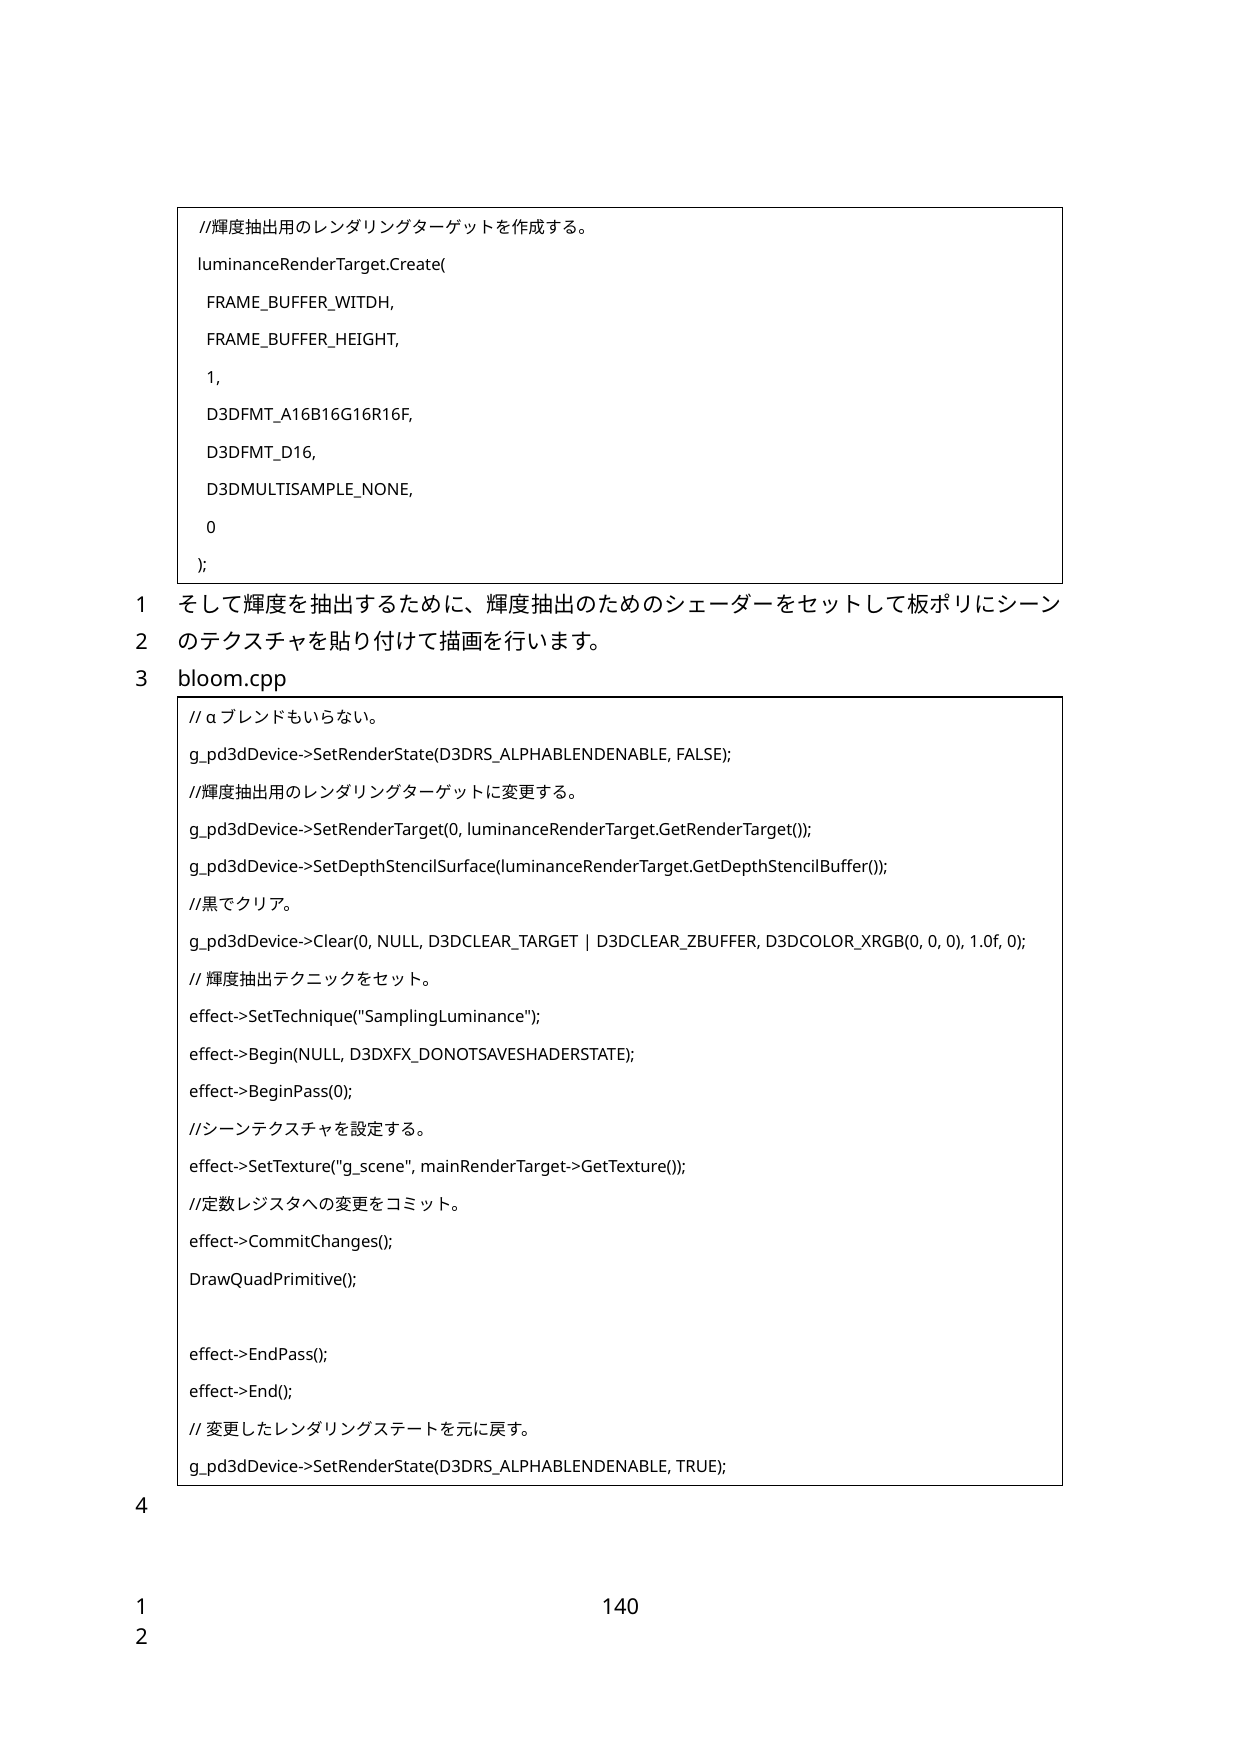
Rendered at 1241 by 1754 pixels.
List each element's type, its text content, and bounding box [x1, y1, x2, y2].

text bloom.cpp [177, 659, 1063, 696]
text そして輝度を抽出するために、輝度抽出のためのシェーダーをセットして板ポリにシーンのテクスチャを貼り付けて描画を行います。 [177, 584, 1063, 659]
table_header //輝度抽出用のレンダリングターゲットを作成する。 luminanceRenderTarget.Create( FRAME_BUFFER_WITDH, FRAME_BUFFER_HEIGHT, 1, D3DFMT_A16B16G16R16F, D3DFMT_D16, D3DMULTISAMPLE_NONE, 0 ); [178, 208, 1062, 583]
table_header // αブレンドもいらない。 g_pd3dDevice->SetRenderState(D3DRS_ALPHABLENDENABLE, FALSE); //輝度抽出用のレンダリングターゲットに変更する。 g_pd3dDevice->SetRenderTarget(0, luminanceRenderTarget.GetRenderTarget()); g_pd3dDevice->SetDepthStencilSurface(luminanceRenderTarget.GetDepthStencilBuffer()); //黒でクリア。 g_pd3dDevice->Clear(0, NULL, D3DCLEAR_TARGET | D3DCLEAR_ZBUFFER, D3DCOLOR_XRGB(0, 0, 0), 1.0f, 0); // 輝度抽出テクニックをセット。 effect->SetTechnique("SamplingLuminance"); effect->Begin(NULL, D3DXFX_DONOTSAVESHADERSTATE); effect->BeginPass(0); //シーンテクスチャを設定する。 effect->SetTexture("g_scene", mainRenderTarget->GetTexture()); //定数レジスタへの変更をコミット。 effect->CommitChanges(); DrawQuadPrimitive(); effect->EndPass(); effect->End(); // 変更したレンダリングステートを元に戻す。 g_pd3dDevice->SetRenderState(D3DRS_ALPHABLENDENABLE, TRUE); [178, 698, 1062, 1485]
